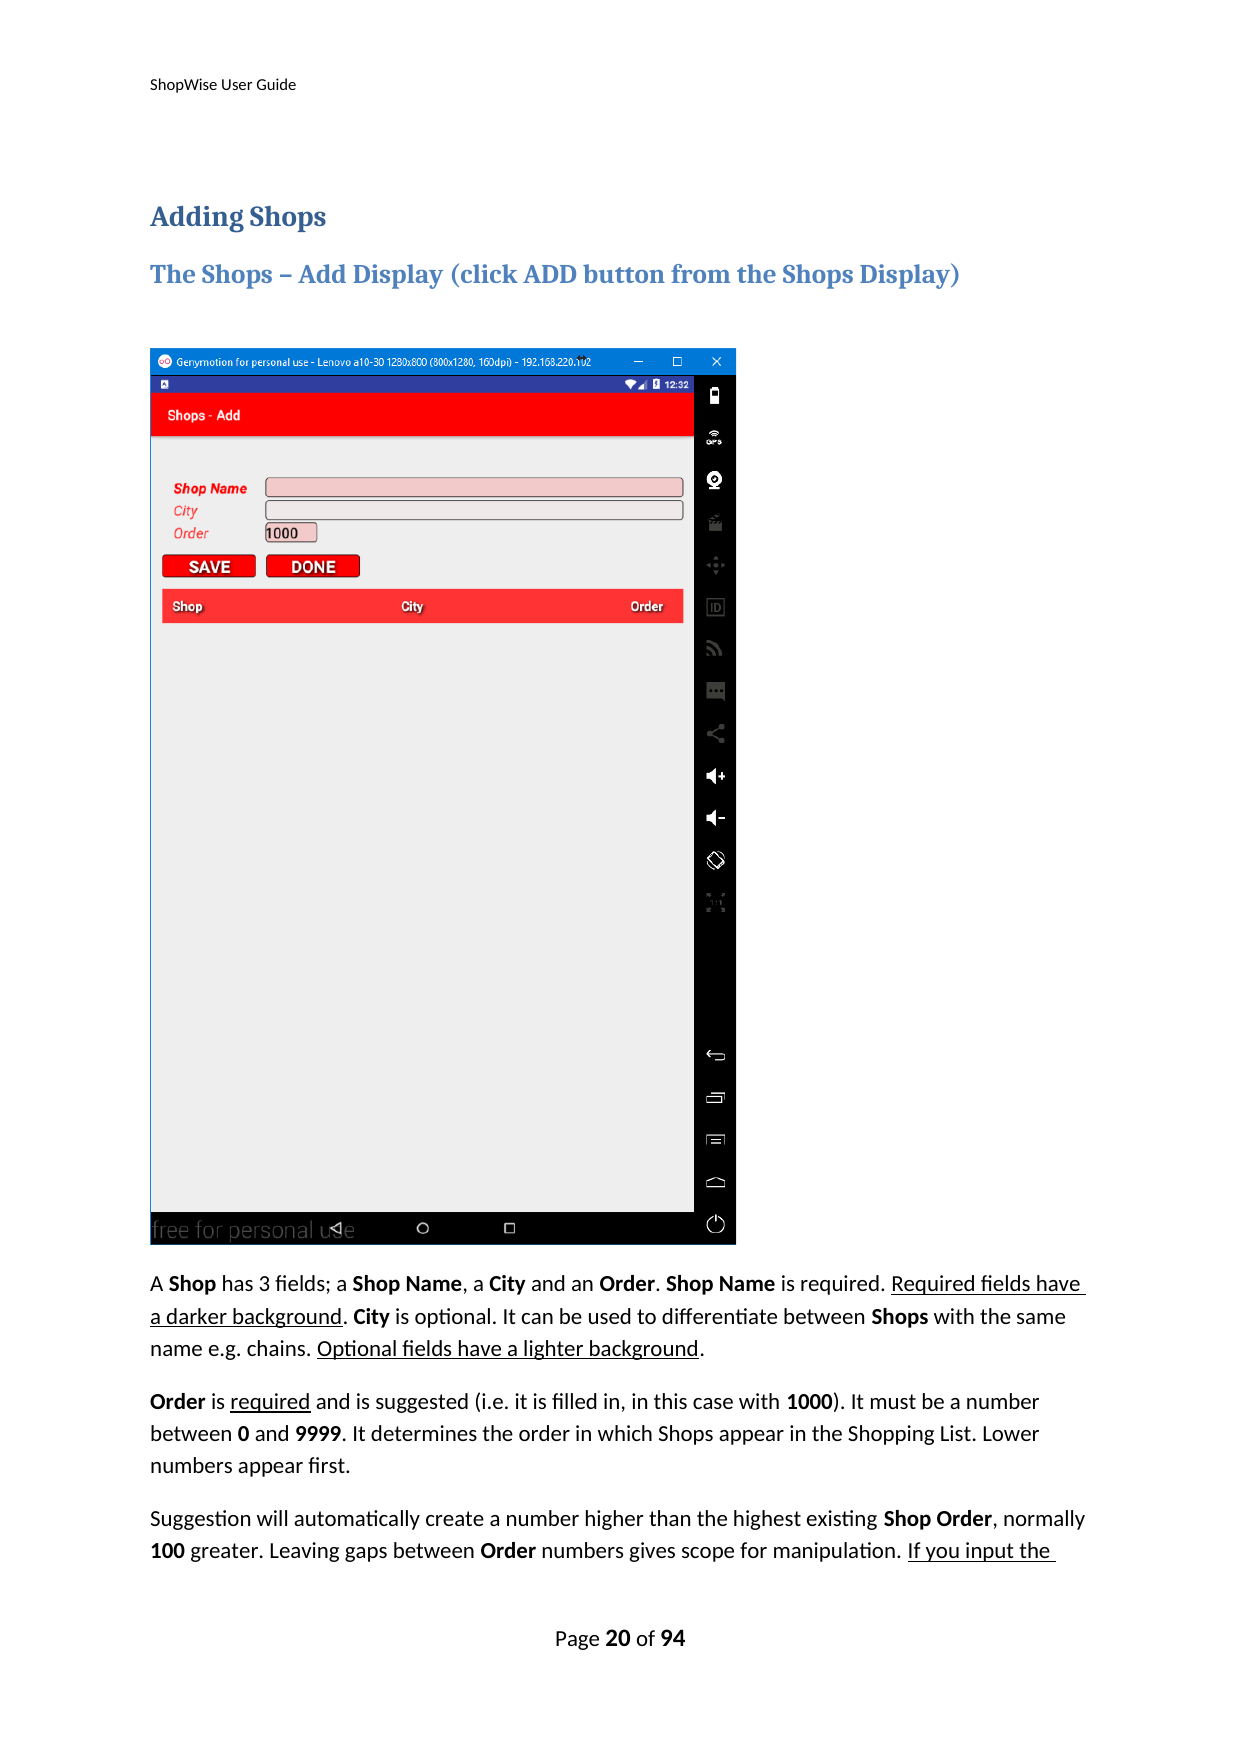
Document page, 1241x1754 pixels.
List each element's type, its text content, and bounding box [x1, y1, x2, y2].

subtitle The Shops – Add Display (click ADD button from the Shops Display) [150, 259, 1090, 291]
text Order is required and is suggested (i.e. it is filled in, in this case with 1000). It must be a number between 0 and 9999. It determines the order in which Shops appear in the Shopping List. Lower numbers appear first. [150, 1387, 1090, 1479]
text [150, 1504, 1090, 1564]
subtitle Adding Shops [150, 200, 1090, 234]
picture [150, 348, 737, 1245]
text A Shop has 3 fields; a Shop Name, a City and an Order. Shop Name is required. Required fields have a darker background. City is optional. It can be used to differentiate between Shops with the same name e.g. chains. Optional fields have a lighter background. [150, 1269, 1090, 1362]
